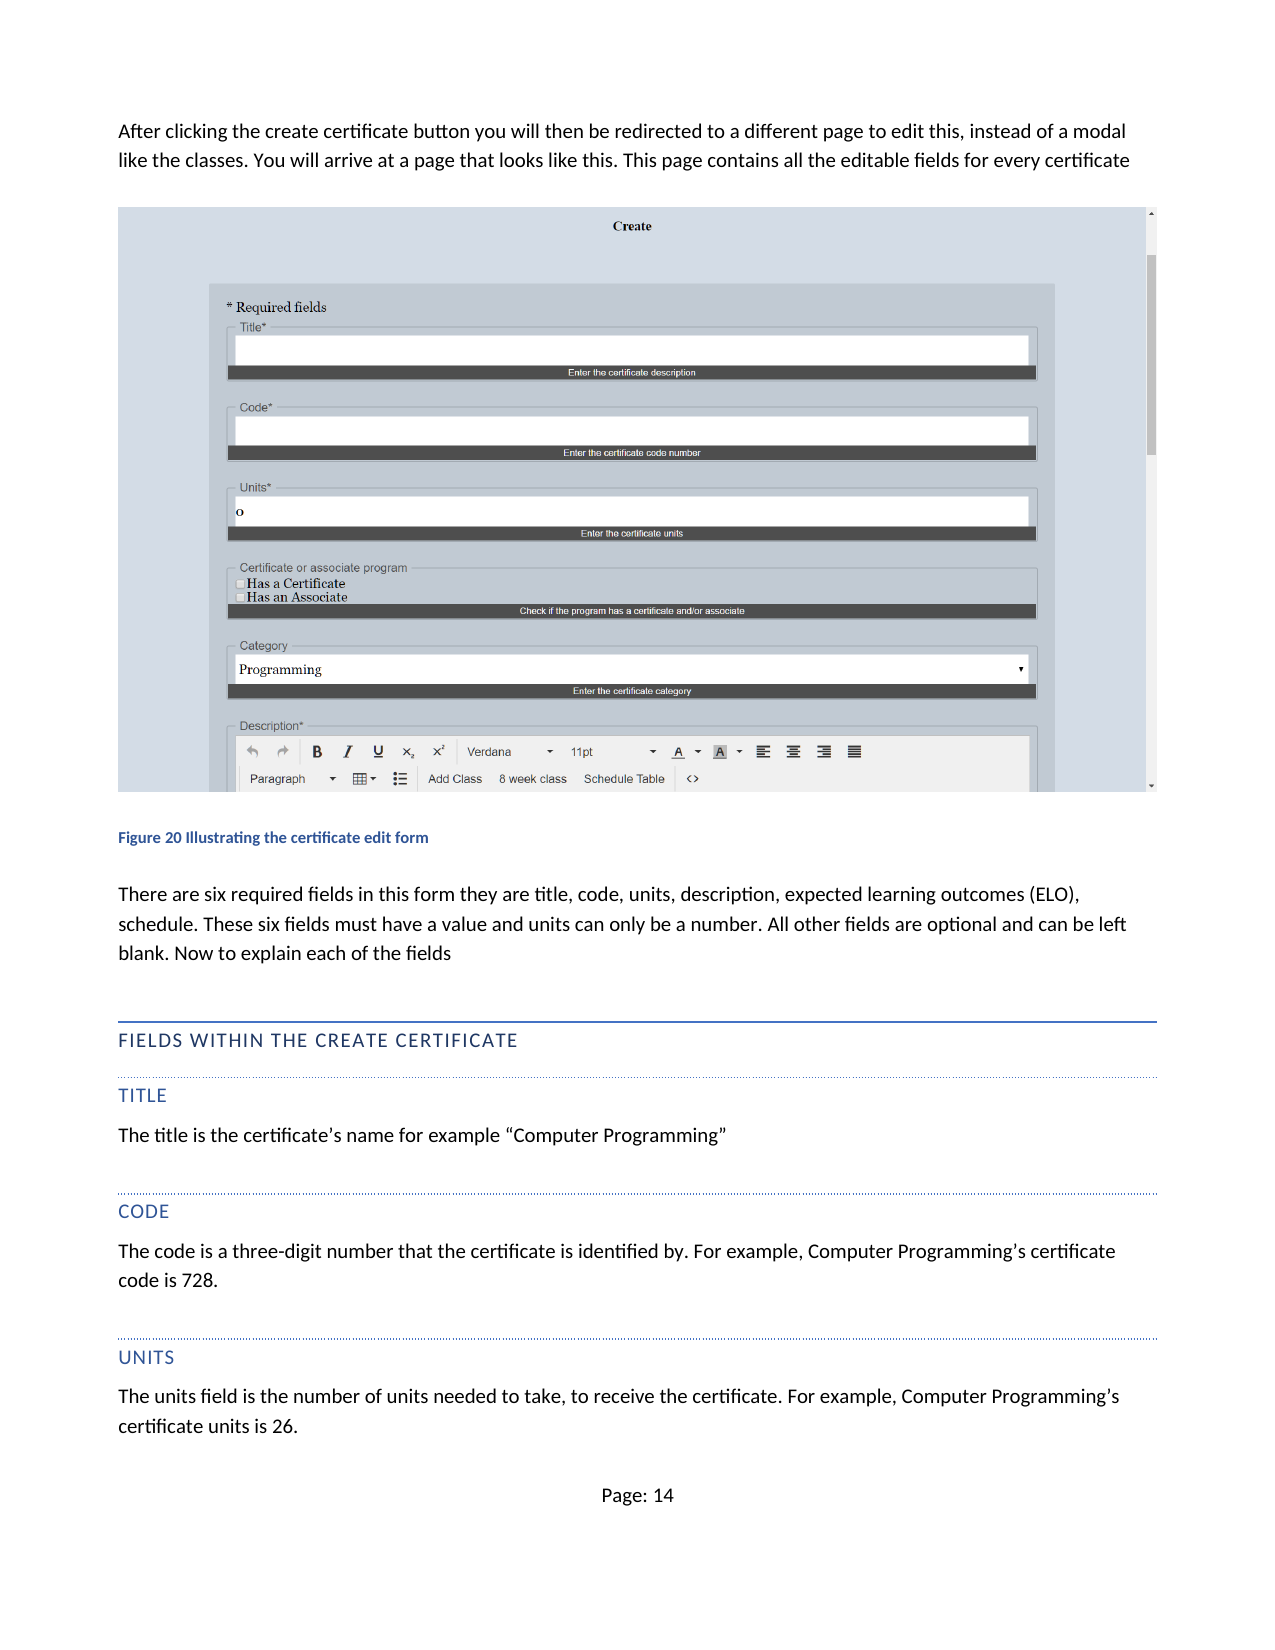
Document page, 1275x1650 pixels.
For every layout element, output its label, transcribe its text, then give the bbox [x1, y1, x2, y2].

subtitle Fields within the create certificate [118, 1023, 1157, 1052]
picture [118, 207, 1157, 792]
subtitle Units [118, 1338, 1157, 1369]
text The units field is the number of units needed to take, to receive the certificate. For example, Computer Programming’s certificate units is 26. [118, 1384, 1157, 1438]
text The title is the certificate’s name for example “Computer Programming” [118, 1122, 1157, 1148]
text After clicking the create certificate button you will then be redirected to a different page to edit this, instead of a modal like the classes. You will arrive at a page that looks like this. This page contains all the editable fields for every certificate [118, 118, 1157, 173]
subtitle Code [118, 1193, 1157, 1224]
subtitle Title [118, 1077, 1157, 1108]
text There are six required fields in this form they are title, code, units, description, expected learning outcomes (ELO), schedule. These six fields must have a value and units can only be a number. All other fields are optional and can be left blank. Now to explain each of the fields [118, 882, 1157, 965]
text The code is a three-digit number that the certificate is identified by. For example, Computer Programming’s certificate code is 728. [118, 1238, 1157, 1293]
